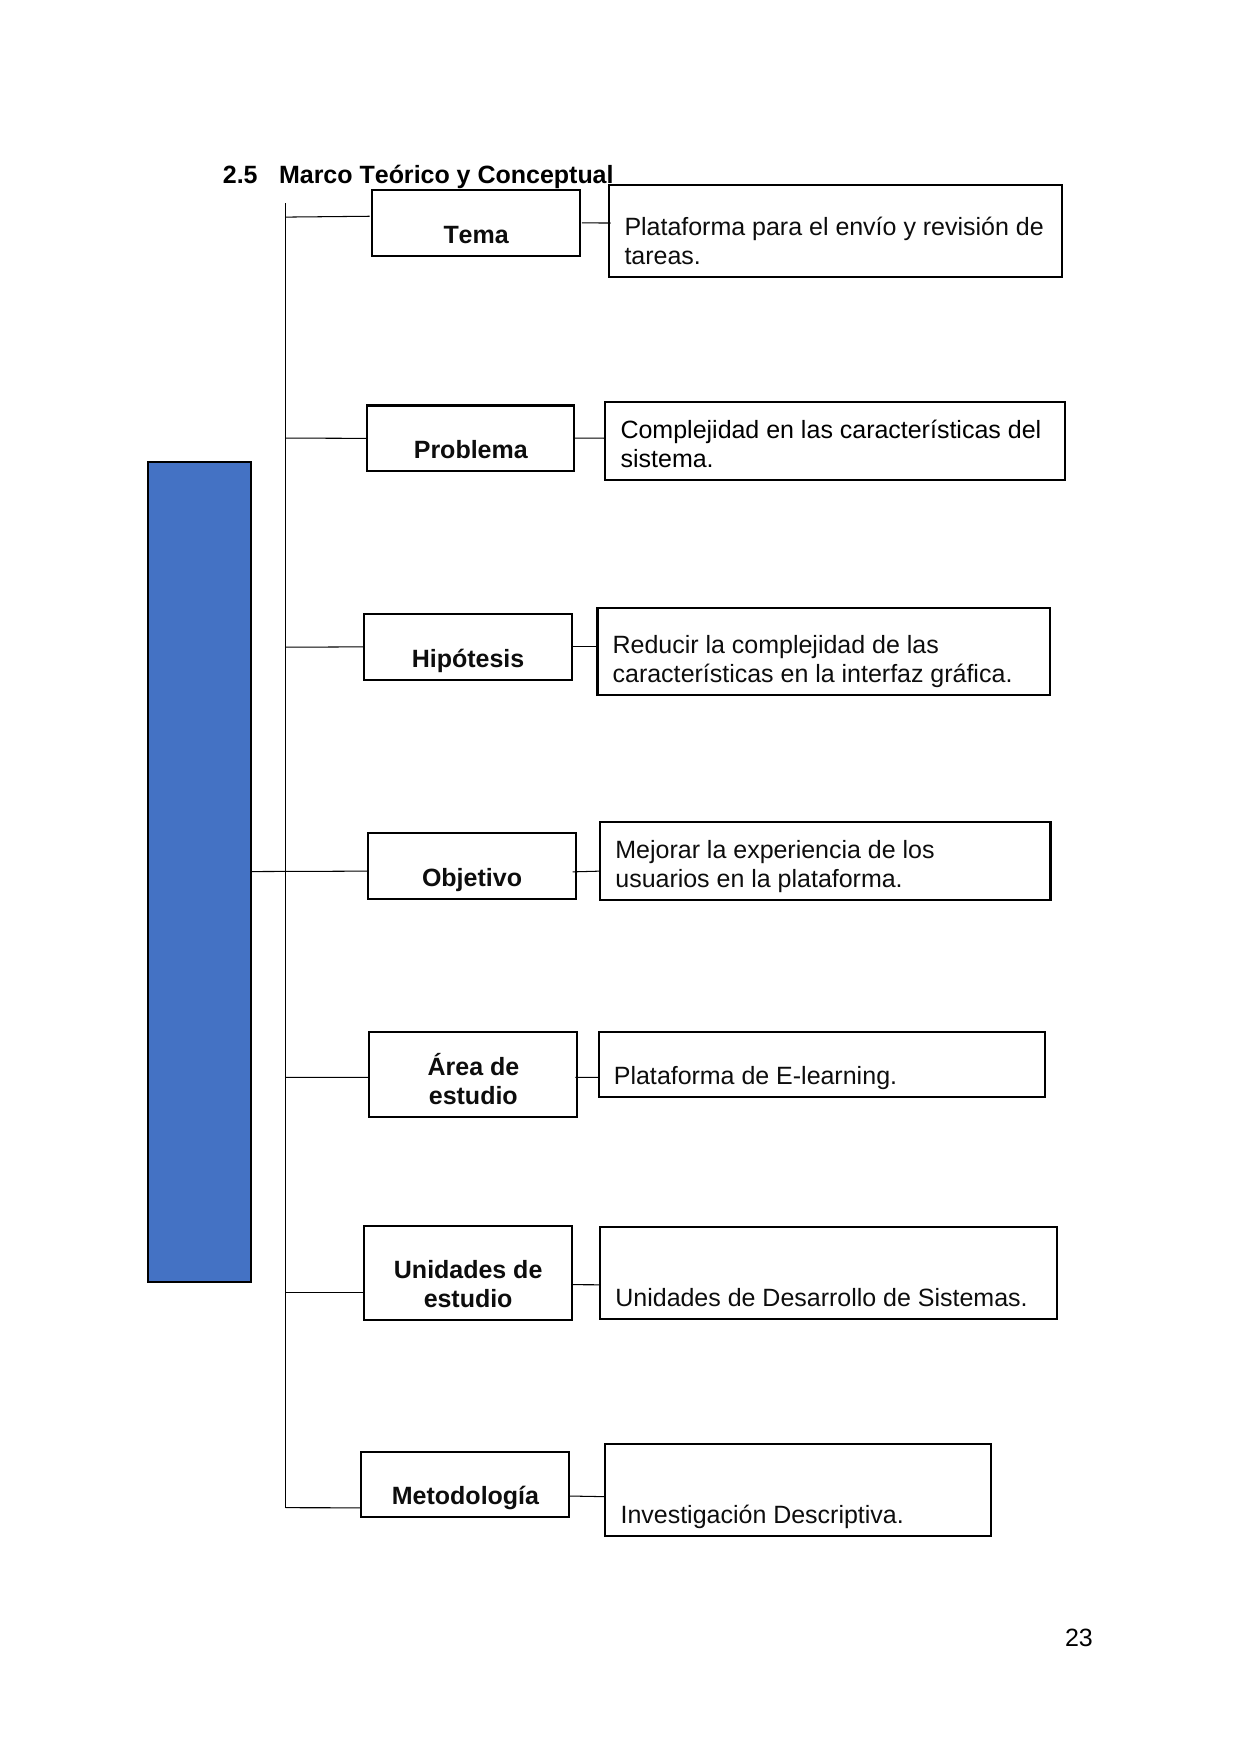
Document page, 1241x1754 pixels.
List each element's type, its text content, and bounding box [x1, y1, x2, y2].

subtitle Marco Teórico y Conceptual [223, 160, 1092, 189]
